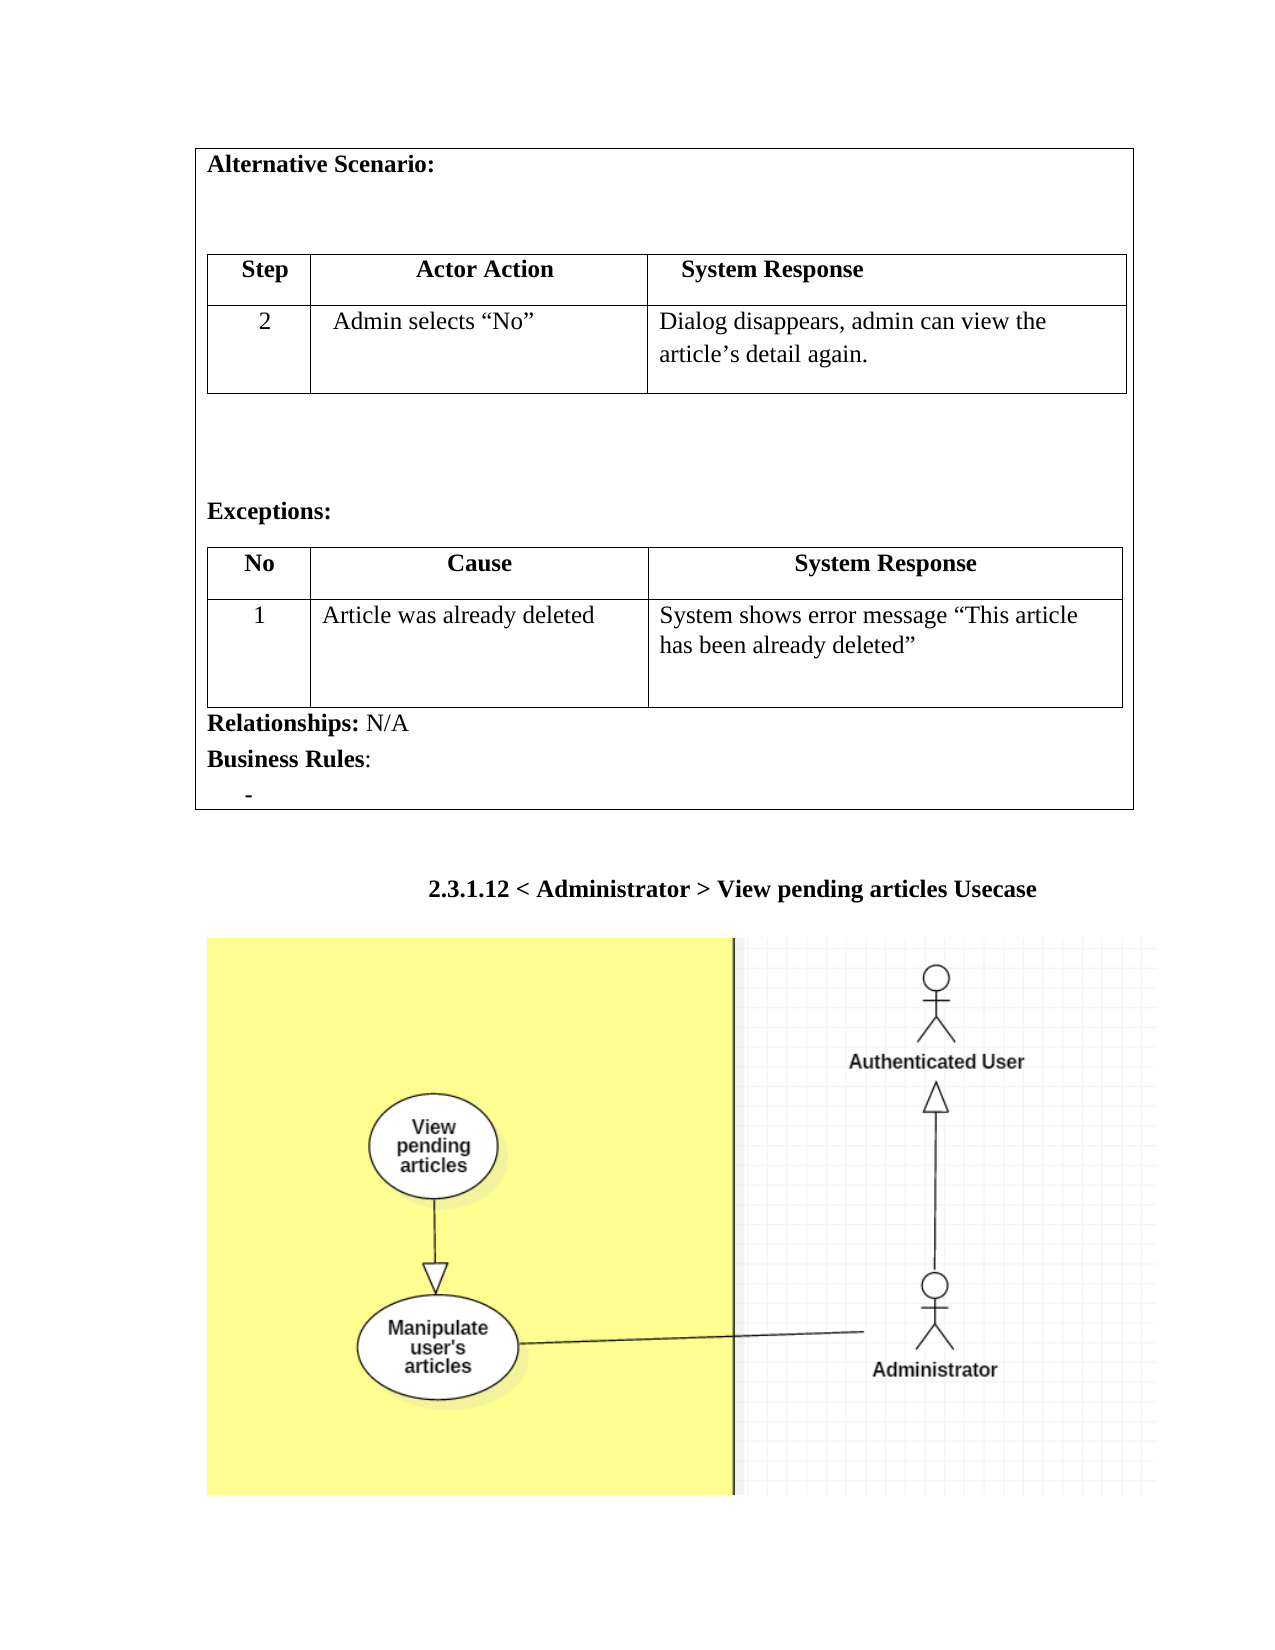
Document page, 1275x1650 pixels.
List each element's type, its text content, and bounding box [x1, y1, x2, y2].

picture [206, 938, 1157, 1495]
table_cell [196, 149, 1133, 809]
text 2.3.1.12 < Administrator > View pending articles Usecase [221, 874, 1157, 903]
